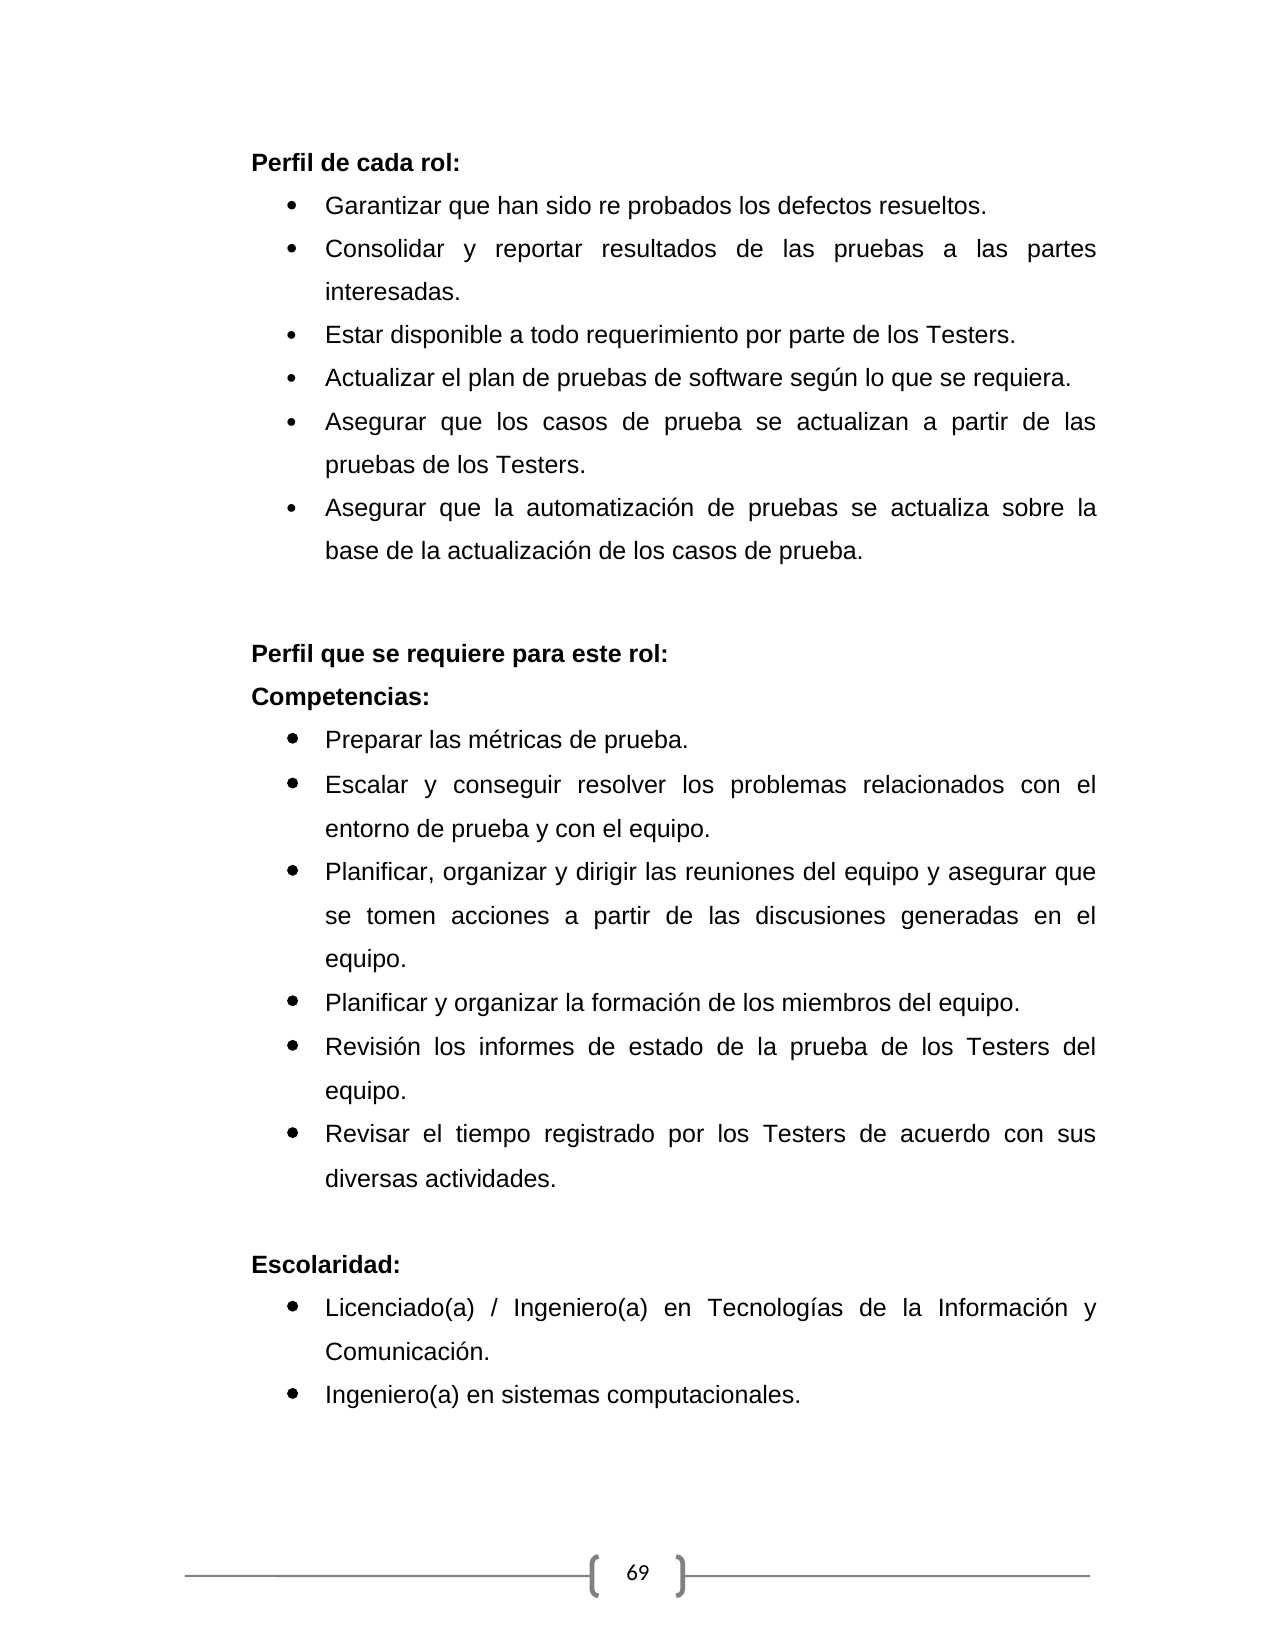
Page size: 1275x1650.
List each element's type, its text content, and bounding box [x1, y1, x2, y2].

list Planificar y organizar la formación de los miembros del equipo. [287, 987, 1098, 1017]
list Planificar, organizar y dirigir las reuniones del equipo y asegurar que se tomen acciones a partir de las discusiones generadas en el equipo. [287, 857, 1098, 973]
list Estar disponible a todo requerimiento por parte de los Testers. [287, 320, 1098, 349]
list Revisión los informes de estado de la prueba de los Testers del equipo. [287, 1032, 1098, 1105]
list Licenciado(a) / Ingeniero(a) en Tecnologías de la Información y Comunicación. [287, 1293, 1098, 1366]
list Escalar y conseguir resolver los problemas relacionados con el entorno de prueba y con el equipo. [287, 770, 1098, 843]
list Garantizar que han sido re probados los defectos resueltos. [287, 191, 1098, 219]
text Perfil que se requiere para este rol: [177, 639, 1098, 668]
text Escolaridad: [177, 1250, 1098, 1279]
text Competencias: [177, 682, 1098, 711]
list Revisar el tiempo registrado por los Testers de acuerdo con sus diversas actividades. [287, 1119, 1098, 1192]
list Consolidar y reportar resultados de las pruebas a las partes interesadas. [287, 234, 1098, 306]
list Preparar las métricas de prueba. [287, 725, 1098, 755]
text Perfil de cada rol: [177, 148, 1098, 176]
list Asegurar que la automatización de pruebas se actualiza sobre la base de la actualización de los casos de prueba. [287, 493, 1098, 565]
list Ingeniero(a) en sistemas computacionales. [287, 1380, 1098, 1410]
list Asegurar que los casos de prueba se actualizan a partir de las pruebas de los Testers. [287, 407, 1098, 478]
list Actualizar el plan de pruebas de software según lo que se requiera. [287, 363, 1098, 392]
